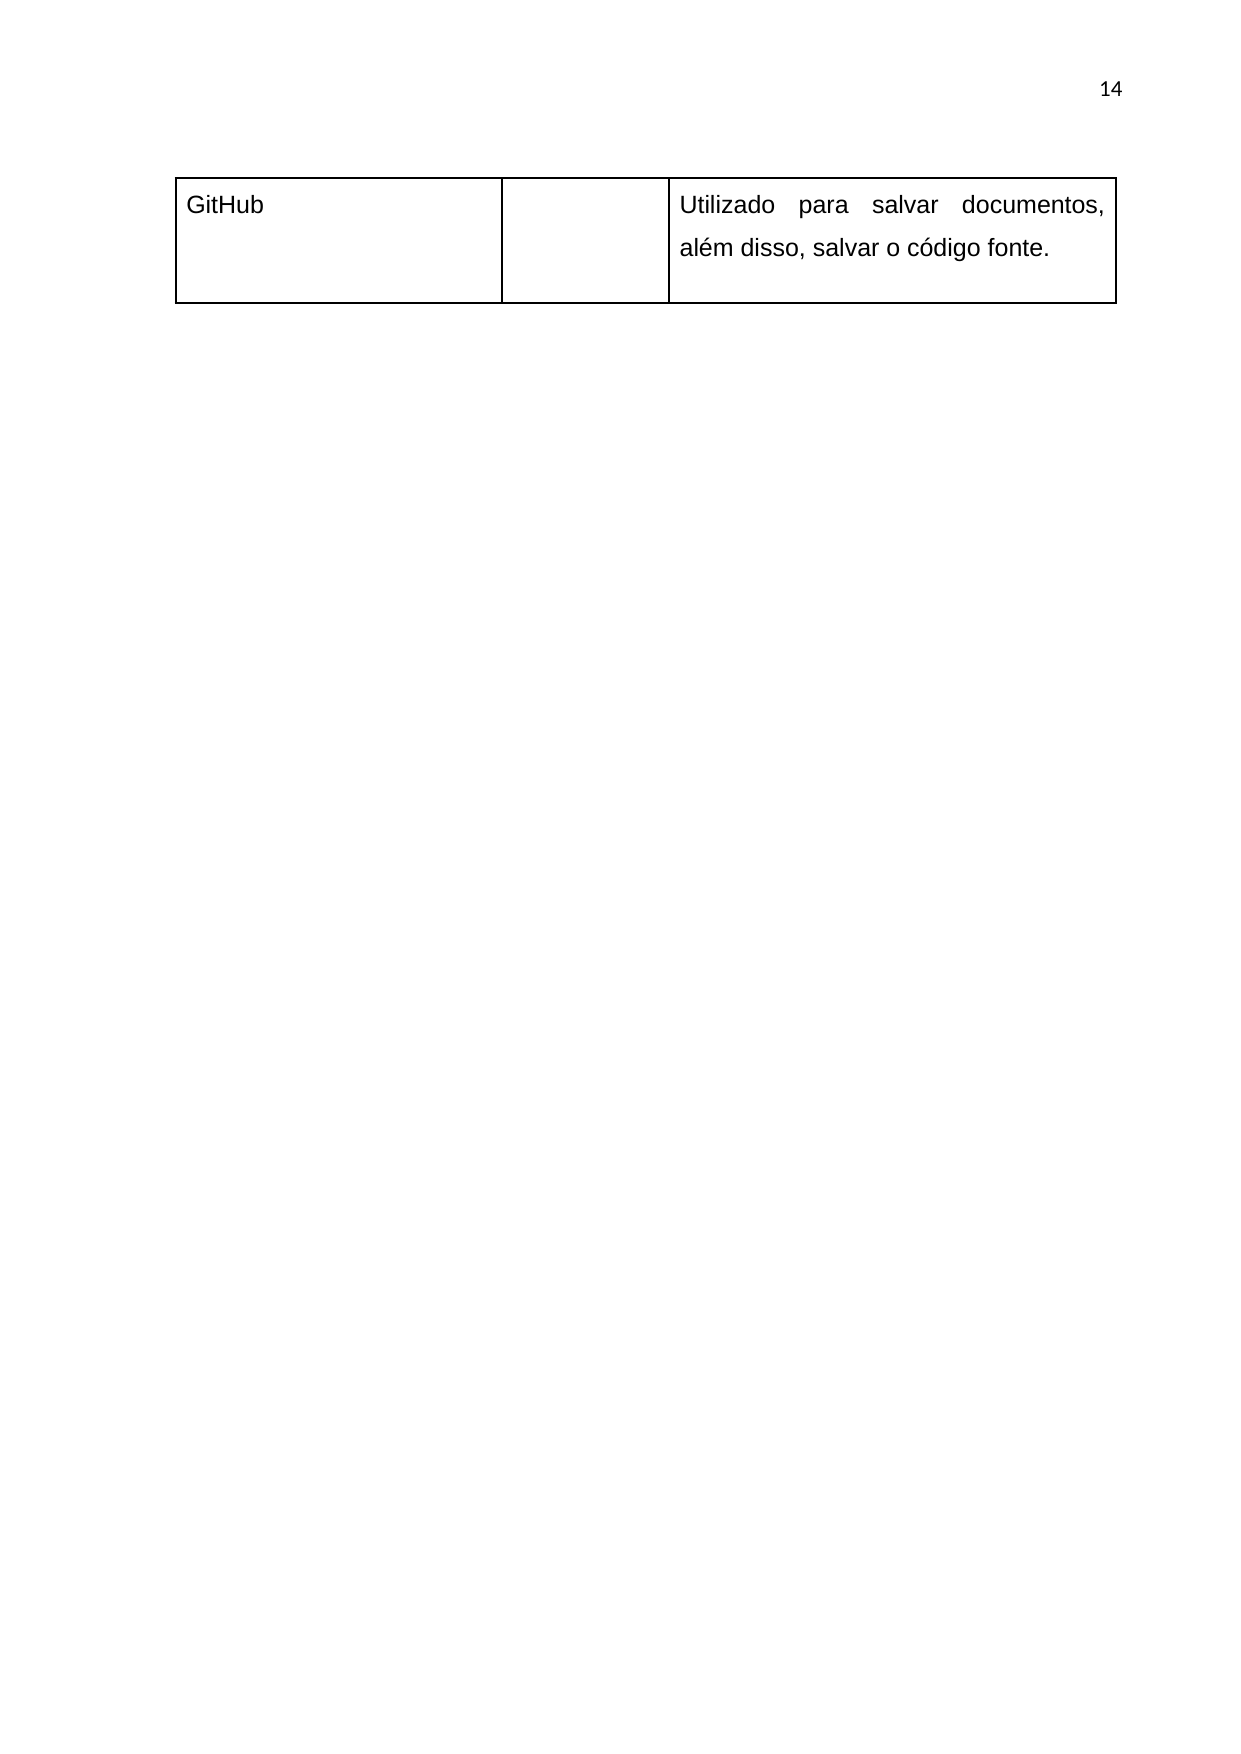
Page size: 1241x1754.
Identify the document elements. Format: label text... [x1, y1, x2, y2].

table_cell Utilizado para salvar documentos, além disso, salvar o código fonte. [670, 179, 1115, 302]
table_cell [503, 179, 668, 302]
table_cell GitHub [177, 179, 501, 302]
